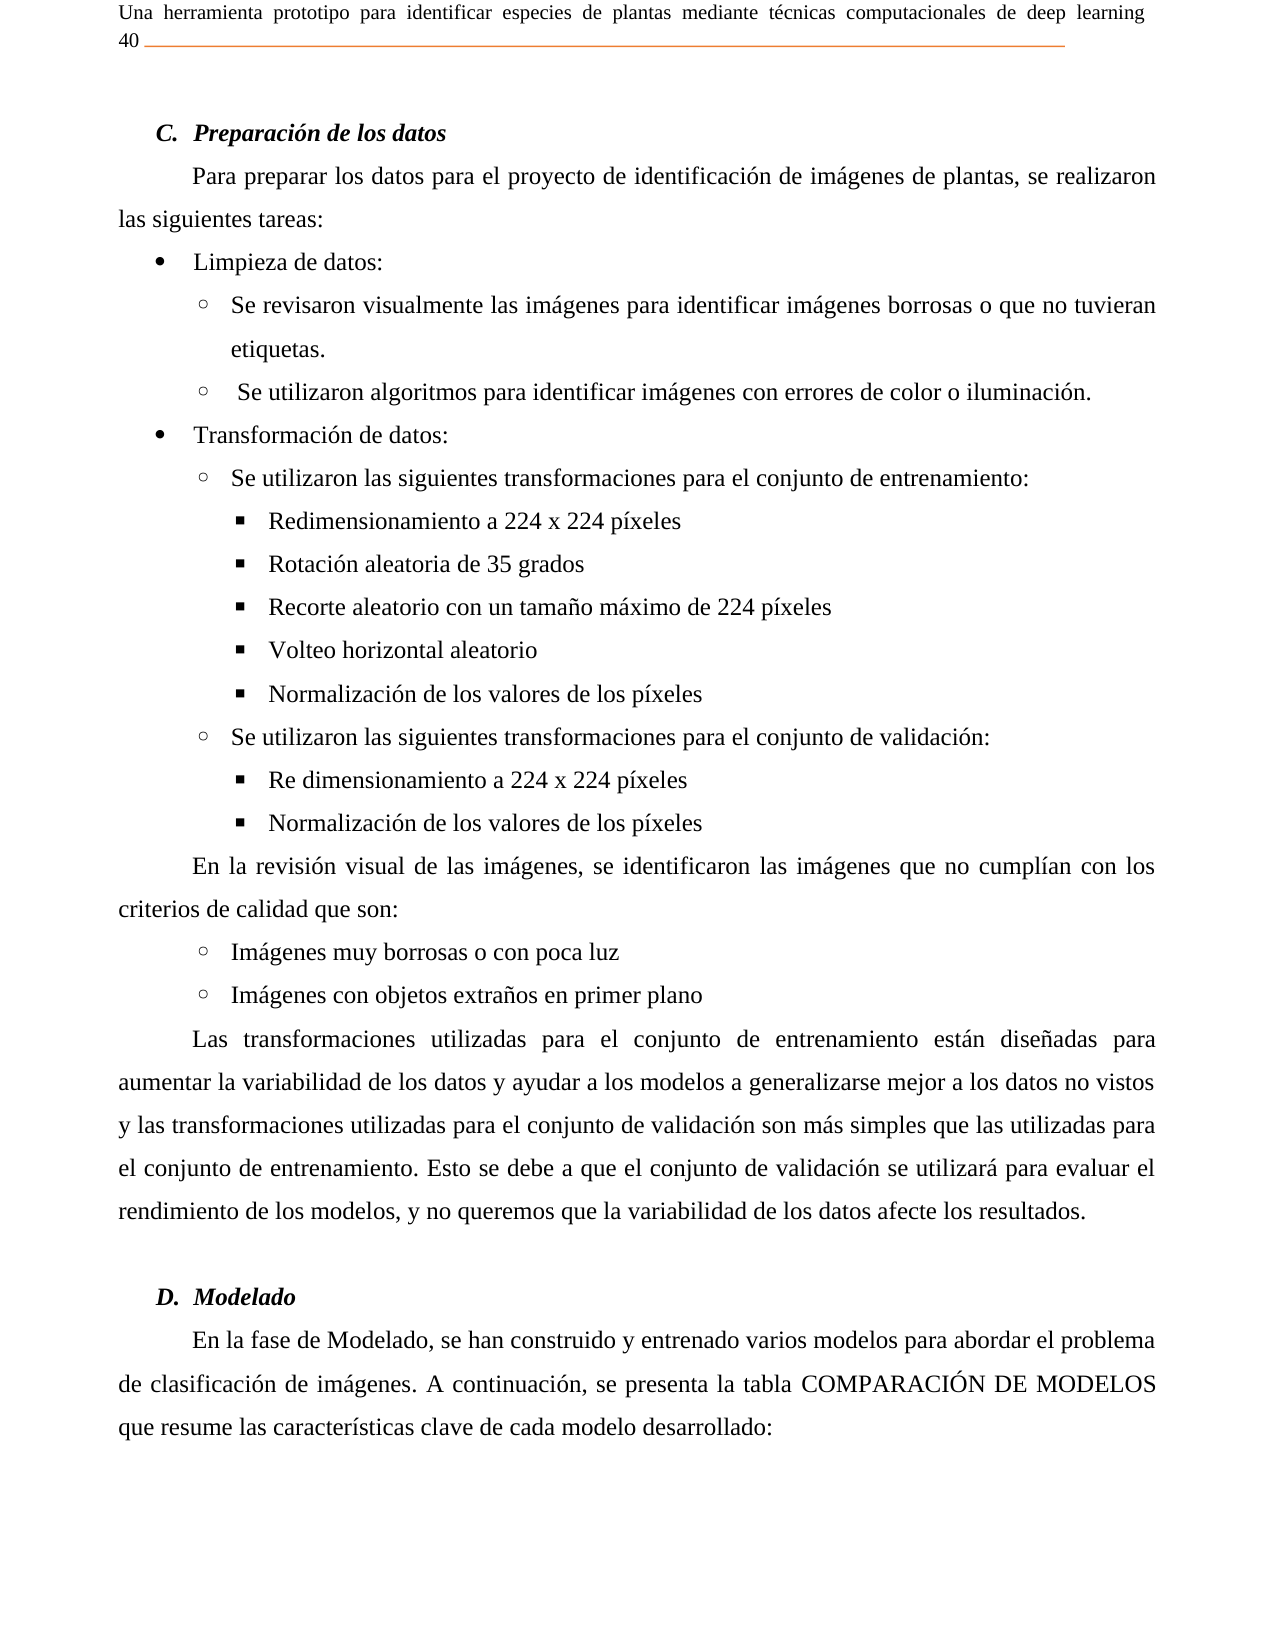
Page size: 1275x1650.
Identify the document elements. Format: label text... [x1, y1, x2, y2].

text Para preparar los datos para el proyecto de identificación de imágenes de plantas, se realizaron las siguientes tareas: [118, 161, 1157, 233]
list Rotación aleatoria de 35 grados [231, 549, 1157, 578]
list Redimensionamiento a 224 x 224 píxeles [231, 506, 1157, 535]
text En la fase de Modelado, se han construido y entrenado varios modelos para abordar el problema de clasificación de imágenes. A continuación, se presenta la tabla COMPARACIÓN DE MODELOS que resume las características clave de cada modelo desarrollado: [118, 1326, 1157, 1441]
list Volteo horizontal aleatorio [231, 636, 1157, 664]
list Normalización de los valores de los píxeles [231, 679, 1157, 707]
list Se revisaron visualmente las imágenes para identificar imágenes borrosas o que no tuvieran etiquetas. [193, 291, 1157, 362]
list Limpieza de datos: [156, 247, 1157, 276]
list Se utilizaron las siguientes transformaciones para el conjunto de validación: [193, 722, 1157, 751]
text Las transformaciones utilizadas para el conjunto de entrenamiento están diseñadas para aumentar la variabilidad de los datos y ayudar a los modelos a generalizarse mejor a los datos no vistos y las transformaciones utilizadas para el conjunto de validación son más simples que las utilizadas para el conjunto de entrenamiento. Esto se debe a que el conjunto de validación se utilizará para evaluar el rendimiento de los modelos, y no queremos que la variabilidad de los datos afecte los resultados. [118, 1024, 1157, 1225]
list Re dimensionamiento a 224 x 224 píxeles [231, 765, 1157, 794]
list Preparación de los datos [156, 118, 1157, 147]
list Imágenes con objetos extraños en primer plano [193, 981, 1157, 1009]
list Normalización de los valores de los píxeles [231, 808, 1157, 837]
list Se utilizaron las siguientes transformaciones para el conjunto de entrenamiento: [193, 463, 1157, 492]
list Transformación de datos: [156, 420, 1157, 449]
list Modelado [156, 1282, 1157, 1311]
text En la revisión visual de las imágenes, se identificaron las imágenes que no cumplían con los criterios de calidad que son: [118, 851, 1157, 923]
list Imágenes muy borrosas o con poca luz [193, 937, 1157, 966]
list Recorte aleatorio con un tamaño máximo de 224 píxeles [231, 592, 1157, 621]
list Se utilizaron algoritmos para identificar imágenes con errores de color o iluminación. [193, 377, 1157, 406]
